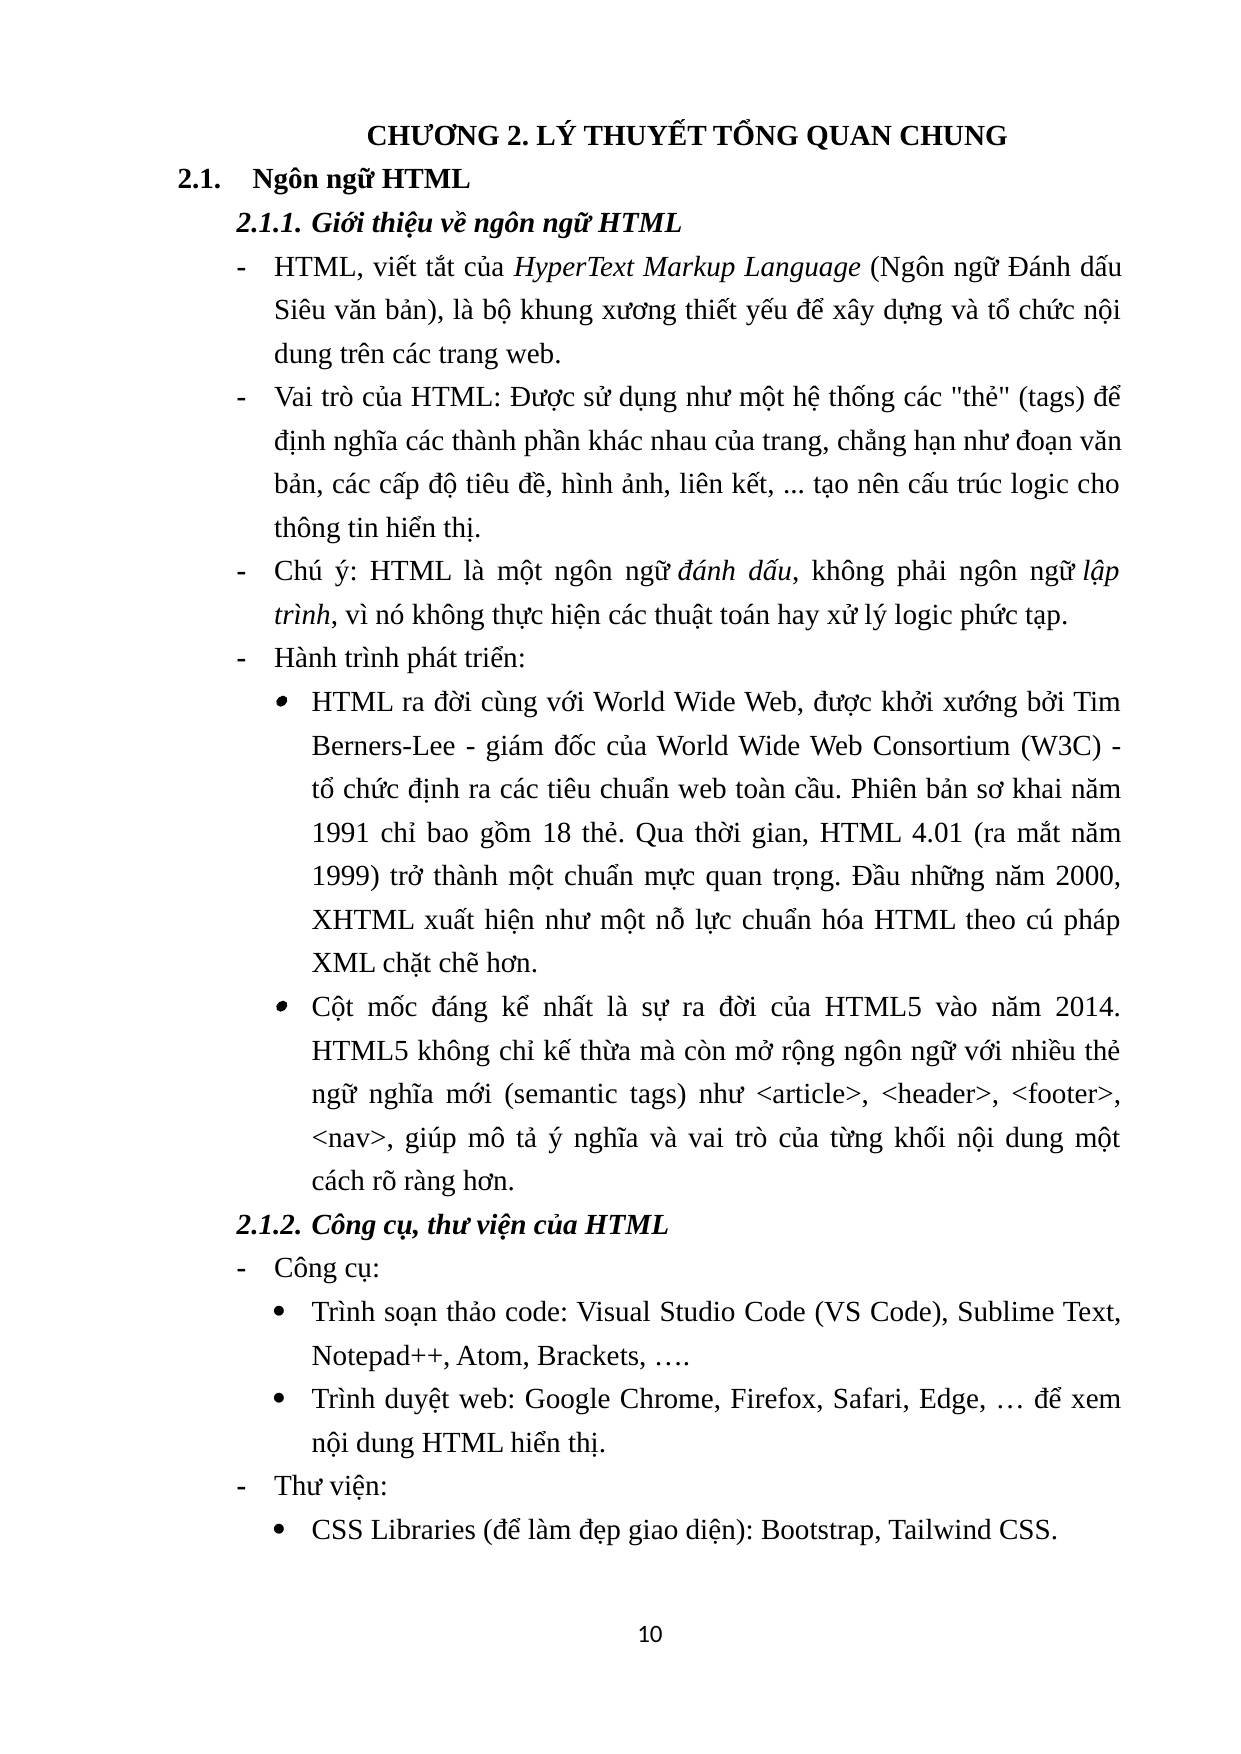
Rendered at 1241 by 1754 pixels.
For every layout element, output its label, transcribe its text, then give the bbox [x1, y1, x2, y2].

list Cột mốc đáng kể nhất là sự ra đời của HTML5 vào năm 2014. HTML5 không chỉ kế thừa mà còn mở rộng ngôn ngữ với nhiều thẻ ngữ nghĩa mới (semantic tags) như <article>, <header>, <footer>, <nav>, giúp mô tả ý nghĩa và vai trò của từng khối nội dung một cách rõ ràng hơn. [274, 989, 1122, 1197]
list Thư viện: [236, 1468, 1122, 1502]
list Trình duyệt web: Google Chrome, Firefox, Safari, Edge, … để xem nội dung HTML hiển thị. [274, 1381, 1122, 1458]
list Công cụ: [236, 1250, 1122, 1284]
list CHƯƠNG 2. LÝ THUYẾT TỔNG QUAN CHUNG [252, 118, 1122, 152]
list Vai trò của HTML: Được sử dụng như một hệ thống các "thẻ" (tags) để định nghĩa các thành phần khác nhau của trang, chẳng hạn như đoạn văn bản, các cấp độ tiêu đề, hình ảnh, liên kết, ... tạo nên cấu trúc logic cho thông tin hiển thị. [236, 379, 1122, 543]
list Công cụ, thư viện của HTML [236, 1207, 1122, 1240]
list CSS Libraries (để làm đẹp giao diện): Bootstrap, Tailwind CSS. [274, 1512, 1122, 1546]
list Hành trình phát triển: [236, 641, 1122, 674]
list Giới thiệu về ngôn ngữ HTML [236, 205, 1122, 239]
list HTML, viết tắt của HyperText Markup Language (Ngôn ngữ Đánh dấu Siêu văn bản), là bộ khung xương thiết yếu để xây dựng và tổ chức nội dung trên các trang web. [236, 249, 1122, 369]
list Chú ý: HTML là một ngôn ngữ đánh dấu, không phải ngôn ngữ lập trình, vì nó không thực hiện các thuật toán hay xử lý logic phức tạp. [236, 553, 1122, 631]
list Trình soạn thảo code: Visual Studio Code (VS Code), Sublime Text, Notepad++, Atom, Brackets, …. [274, 1294, 1122, 1371]
list Ngôn ngữ HTML [177, 162, 1122, 195]
list HTML ra đời cùng với World Wide Web, được khởi xướng bởi Tim Berners-Lee - giám đốc của World Wide Web Consortium (W3C) - tổ chức định ra các tiêu chuẩn web toàn cầu. Phiên bản sơ khai năm 1991 chỉ bao gồm 18 thẻ. Qua thời gian, HTML 4.01 (ra mắt năm 1999) trở thành một chuẩn mực quan trọng. Đầu những năm 2000, XHTML xuất hiện như một nỗ lực chuẩn hóa HTML theo cú pháp XML chặt chẽ hơn. [274, 684, 1122, 979]
